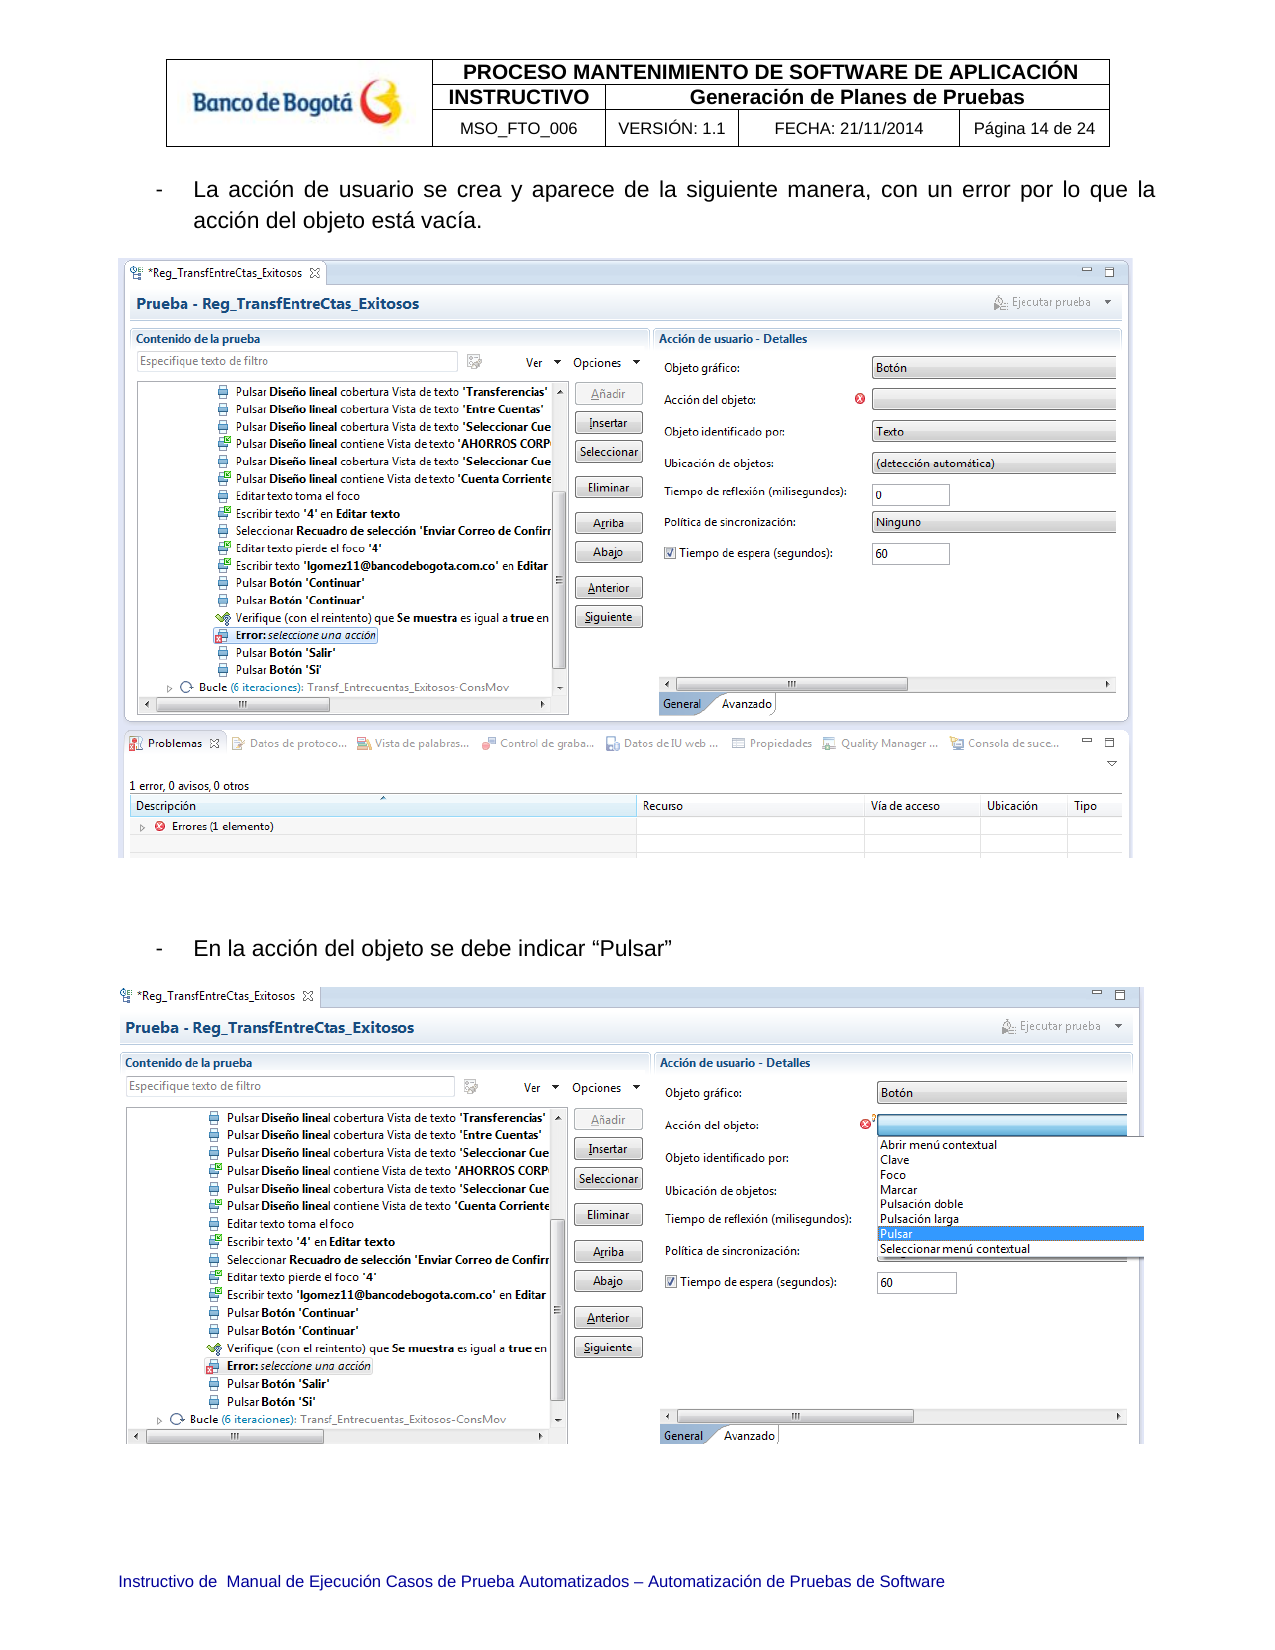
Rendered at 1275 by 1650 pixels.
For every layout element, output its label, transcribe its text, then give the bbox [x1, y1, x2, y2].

picture [177, 60, 417, 146]
picture [118, 258, 1133, 858]
list La acción de usuario se crea y aparece de la siguiente manera, con un error por lo que la acción del objeto está vacía. [156, 175, 1157, 233]
picture [118, 987, 1144, 1444]
list En la acción del objeto se debe indicar “Pulsar” [156, 934, 1157, 962]
